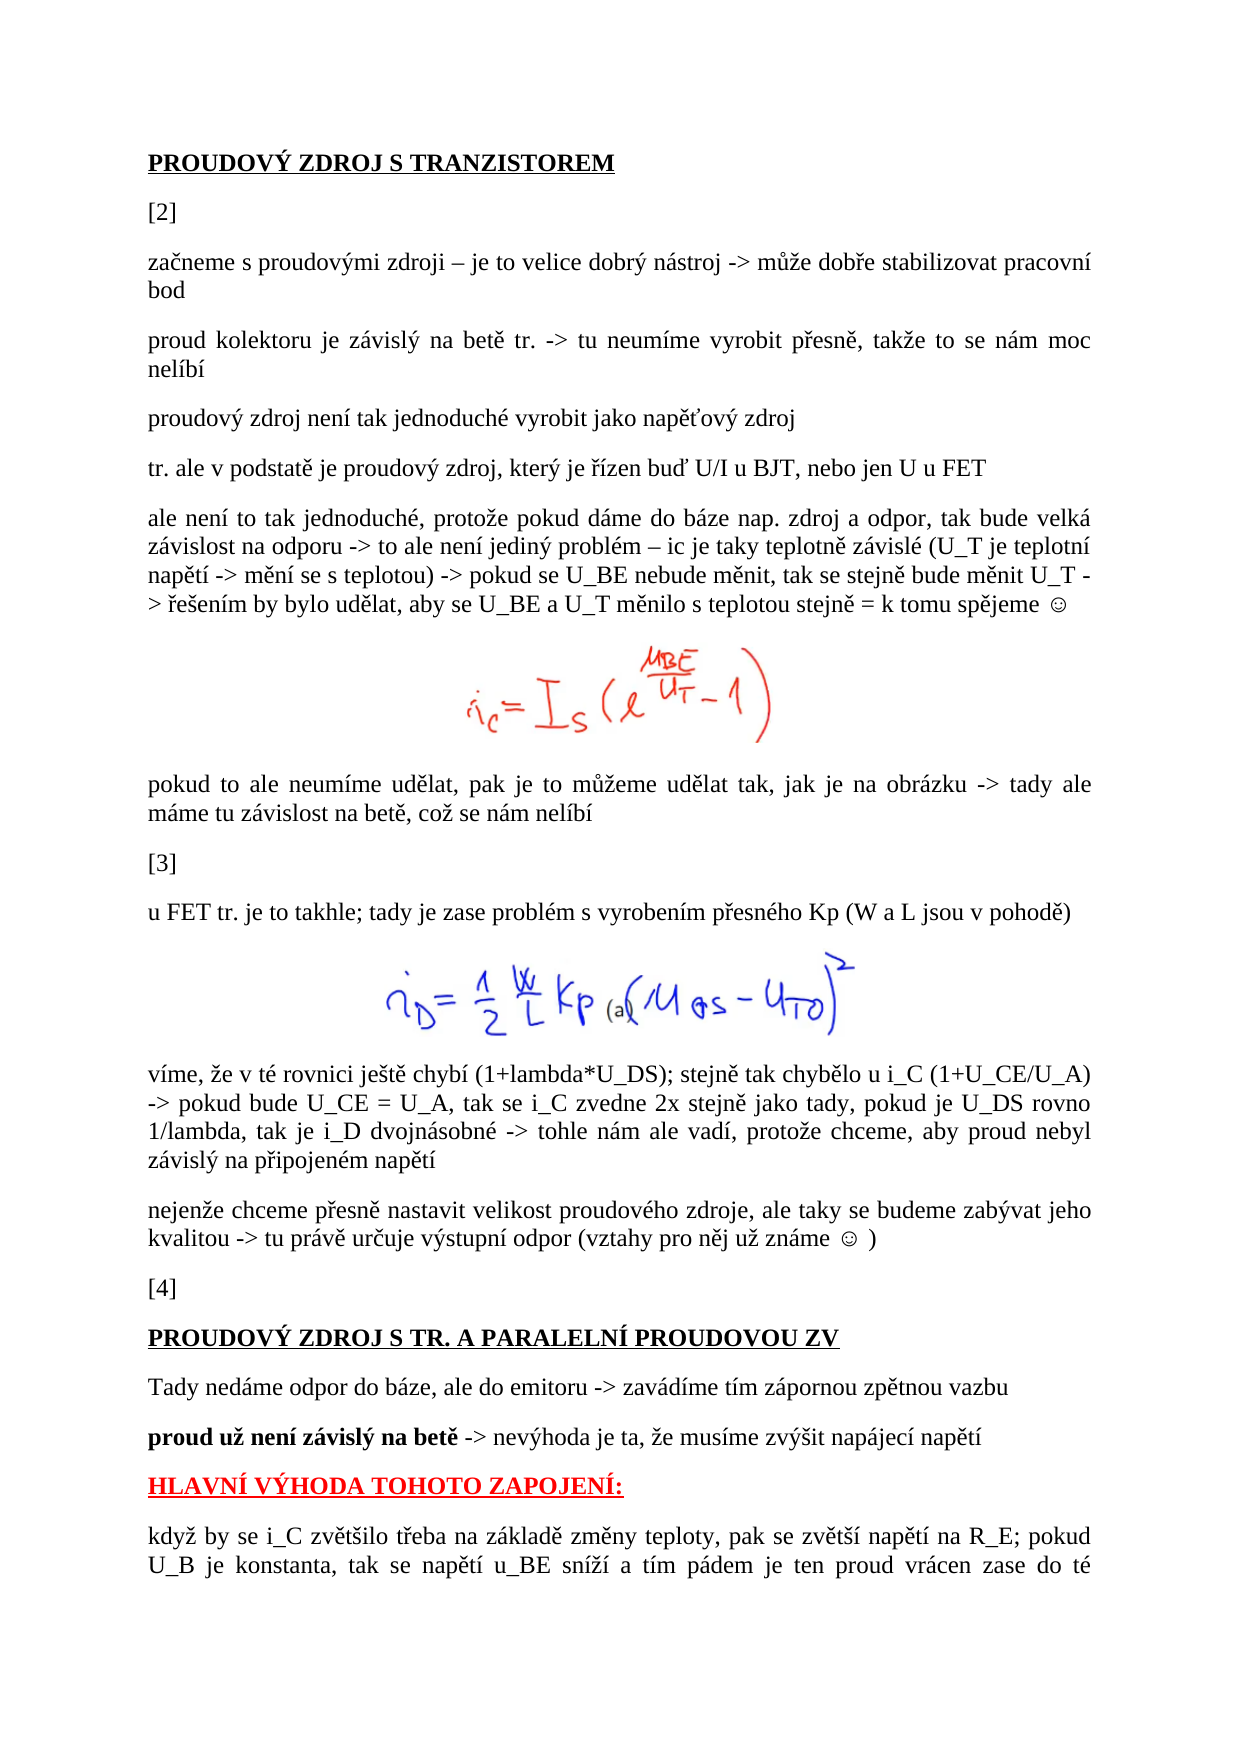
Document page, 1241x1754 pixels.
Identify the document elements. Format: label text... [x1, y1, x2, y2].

text proud už není závislý na betě -> nevýhoda je ta, že musíme zvýšit napájecí napětí [148, 1422, 1093, 1451]
text víme, že v té rovnici ještě chybí (1+lambda*U_DS); stejně tak chybělo u i_C (1+U_CE/U_A) -> pokud bude U_CE = U_A, tak se i_C zvedne 2x stejně jako tady, pokud je U_DS rovno 1/lambda, tak je i_D dvojnásobné -> tohle nám ale vadí, protože chceme, aby proud nebyl závislý na připojeném napětí [148, 1059, 1093, 1174]
text pokud to ale neumíme udělat, pak je to můžeme udělat tak, jak je na obrázku -> tady ale máme tu závislost na betě, což se nám nelíbí [148, 769, 1093, 827]
text [4] [148, 1273, 1093, 1302]
picture [460, 638, 781, 749]
text PROUDOVÝ ZDROJ S TR. A PARALELNÍ PROUDOVOU ZV [148, 1323, 1093, 1351]
text proudový zdroj není tak jednoduché vyrobit jako napěťový zdroj [148, 403, 1093, 432]
text PROUDOVÝ ZDROJ S TRANZISTOREM [148, 148, 1093, 176]
picture [384, 947, 857, 1039]
text HLAVNÍ VÝHODA TOHOTO ZAPOJENÍ: [148, 1471, 1093, 1500]
text ale není to tak jednoduché, protože pokud dáme do báze nap. zdroj a odpor, tak bude velká závislost na odporu -> to ale není jediný problém – ic je taky teplotně závislé (U_T je teplotní napětí -> mění se s teplotou) -> pokud se U_BE nebude měnit, tak se stejně bude měnit U_T -> řešením by bylo udělat, aby se U_BE a U_T měnilo s teplotou stejně = k tomu spějeme ☺ [148, 503, 1093, 618]
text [148, 1521, 1093, 1578]
text nejenže chceme přesně nastavit velikost proudového zdroje, ale taky se budeme zabývat jeho kvalitou -> tu právě určuje výstupní odpor (vztahy pro něj už známe ☺ ) [148, 1195, 1093, 1252]
text Tady nedáme odpor do báze, ale do emitoru -> zavádíme tím zápornou zpětnou vazbu [148, 1372, 1093, 1401]
text proud kolektoru je závislý na betě tr. -> tu neumíme vyrobit přesně, takže to se nám moc nelíbí [148, 325, 1093, 383]
text tr. ale v podstatě je proudový zdroj, který je řízen buď U/I u BJT, nebo jen U u FET [148, 453, 1093, 482]
text [3] [148, 848, 1093, 877]
text začneme s proudovými zdroji – je to velice dobrý nástroj -> může dobře stabilizovat pracovní bod [148, 247, 1093, 304]
text u FET tr. je to takhle; tady je zase problém s vyrobením přesného Kp (W a L jsou v pohodě) [148, 897, 1093, 926]
text [2] [148, 197, 1093, 226]
